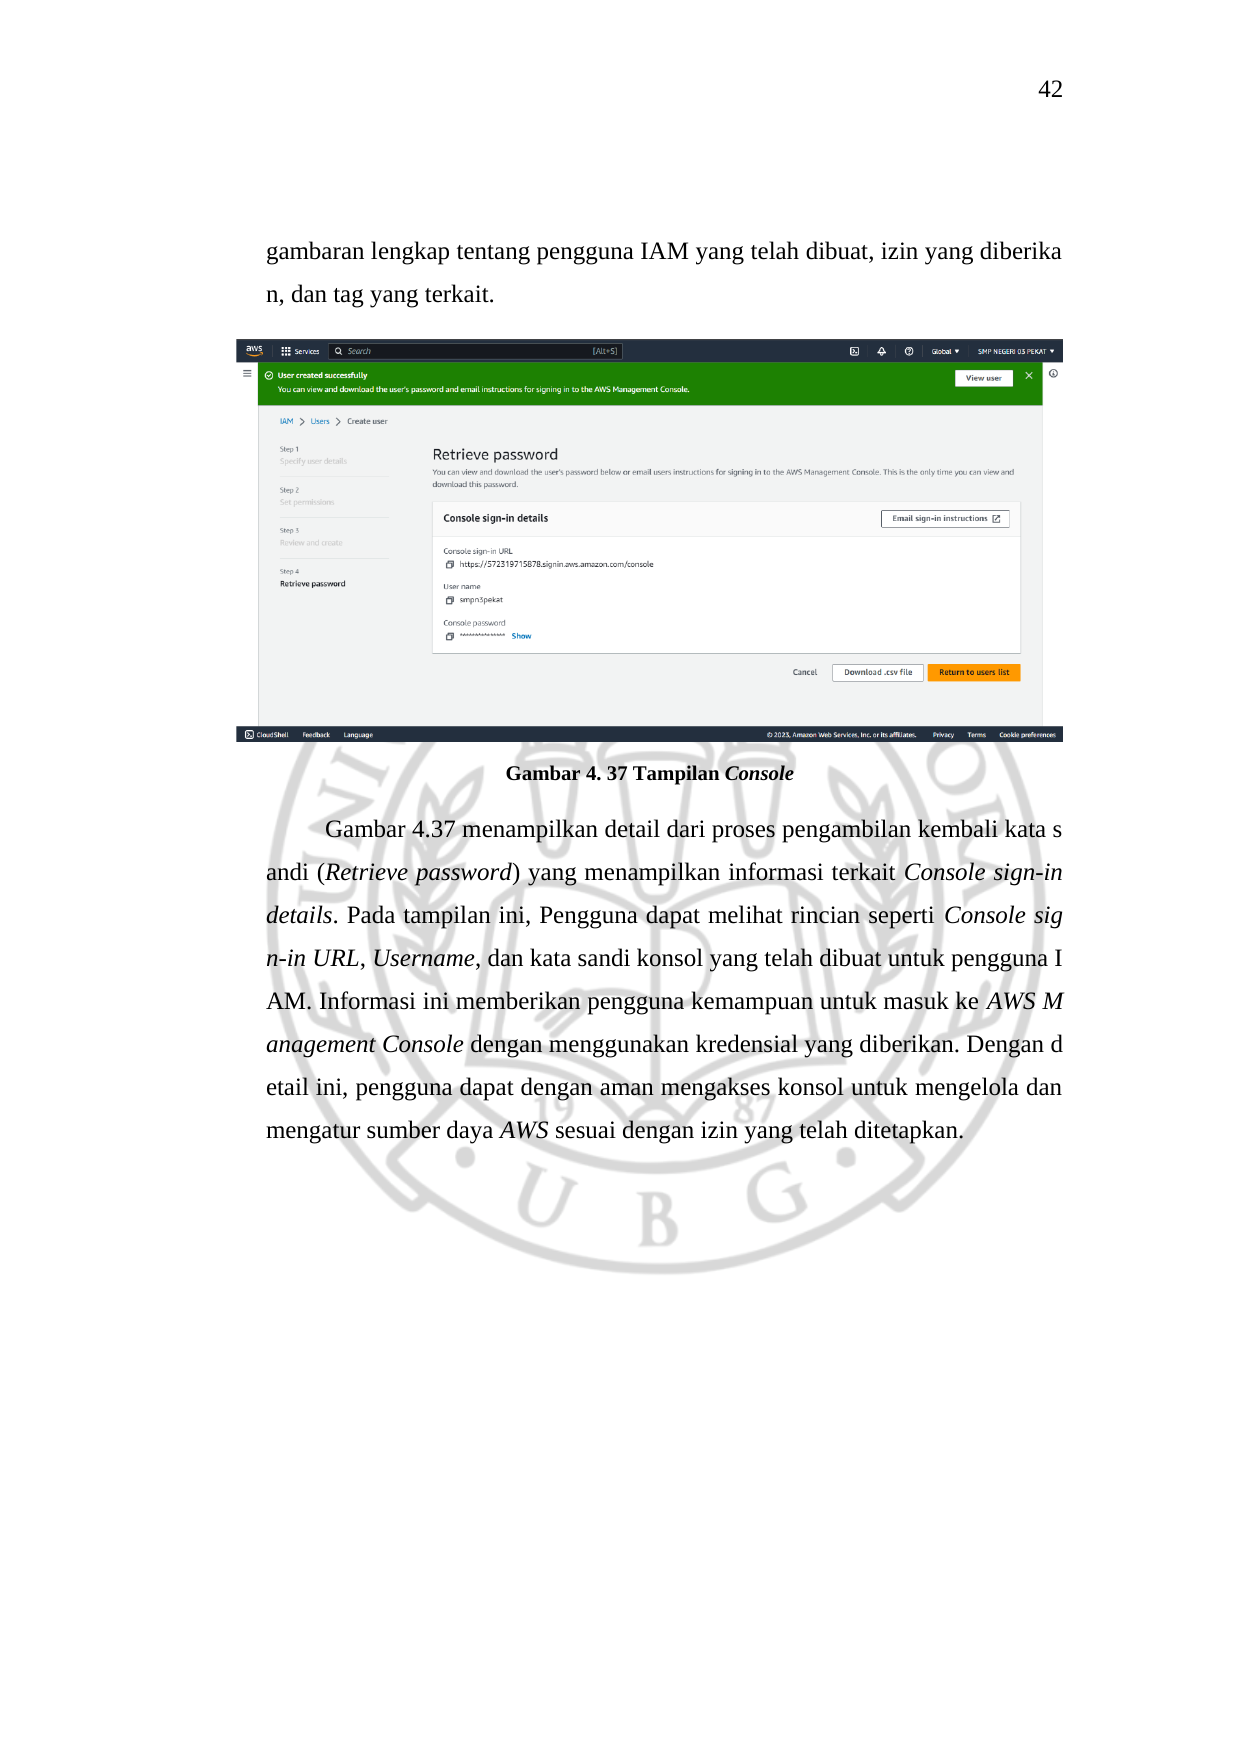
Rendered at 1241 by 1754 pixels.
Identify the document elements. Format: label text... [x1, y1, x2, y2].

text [266, 236, 1063, 308]
text Gambar 4.37 menampilkan detail dari proses pengambilan kembali kata sandi (Retrieve password) yang menampilkan informasi terkait Console sign-in details. Pada tampilan ini, Pengguna dapat melihat rincian seperti Console sign-in URL, Username, dan kata sandi konsol yang telah dibuat untuk pengguna IAM. Informasi ini memberikan pengguna kemampuan untuk masuk ke AWS Management Console dengan menggunakan kredensial yang diberikan. Dengan detail ini, pengguna dapat dengan aman mengakses konsol untuk mengelola dan mengatur sumber daya AWS sesuai dengan izin yang telah ditetapkan. [266, 814, 1063, 1144]
text Gambar 4. 37 Tampilan Console [236, 761, 1063, 785]
picture [236, 339, 1063, 742]
